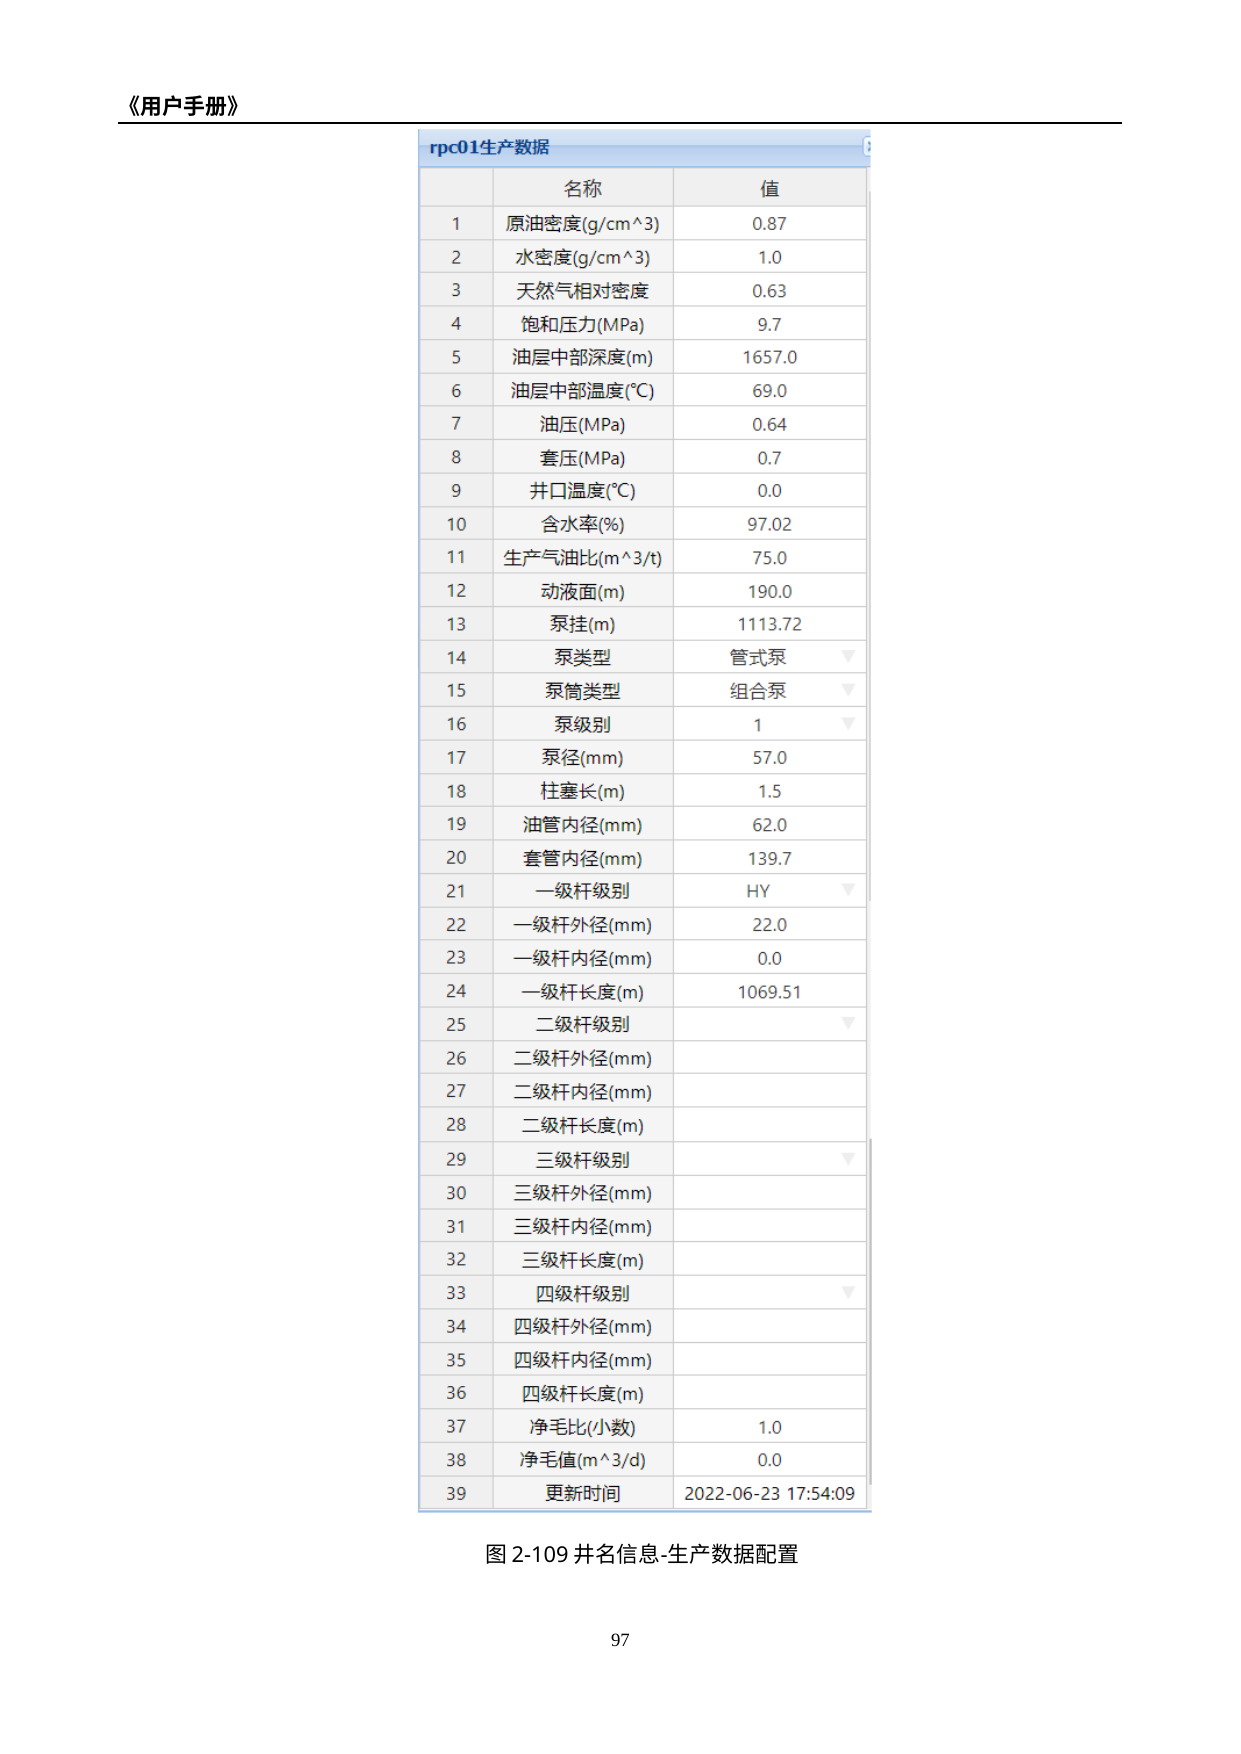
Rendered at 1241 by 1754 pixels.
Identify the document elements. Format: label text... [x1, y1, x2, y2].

picture [417, 129, 873, 1515]
text 图2-109井名信息-生产数据配置 [118, 1536, 1122, 1570]
